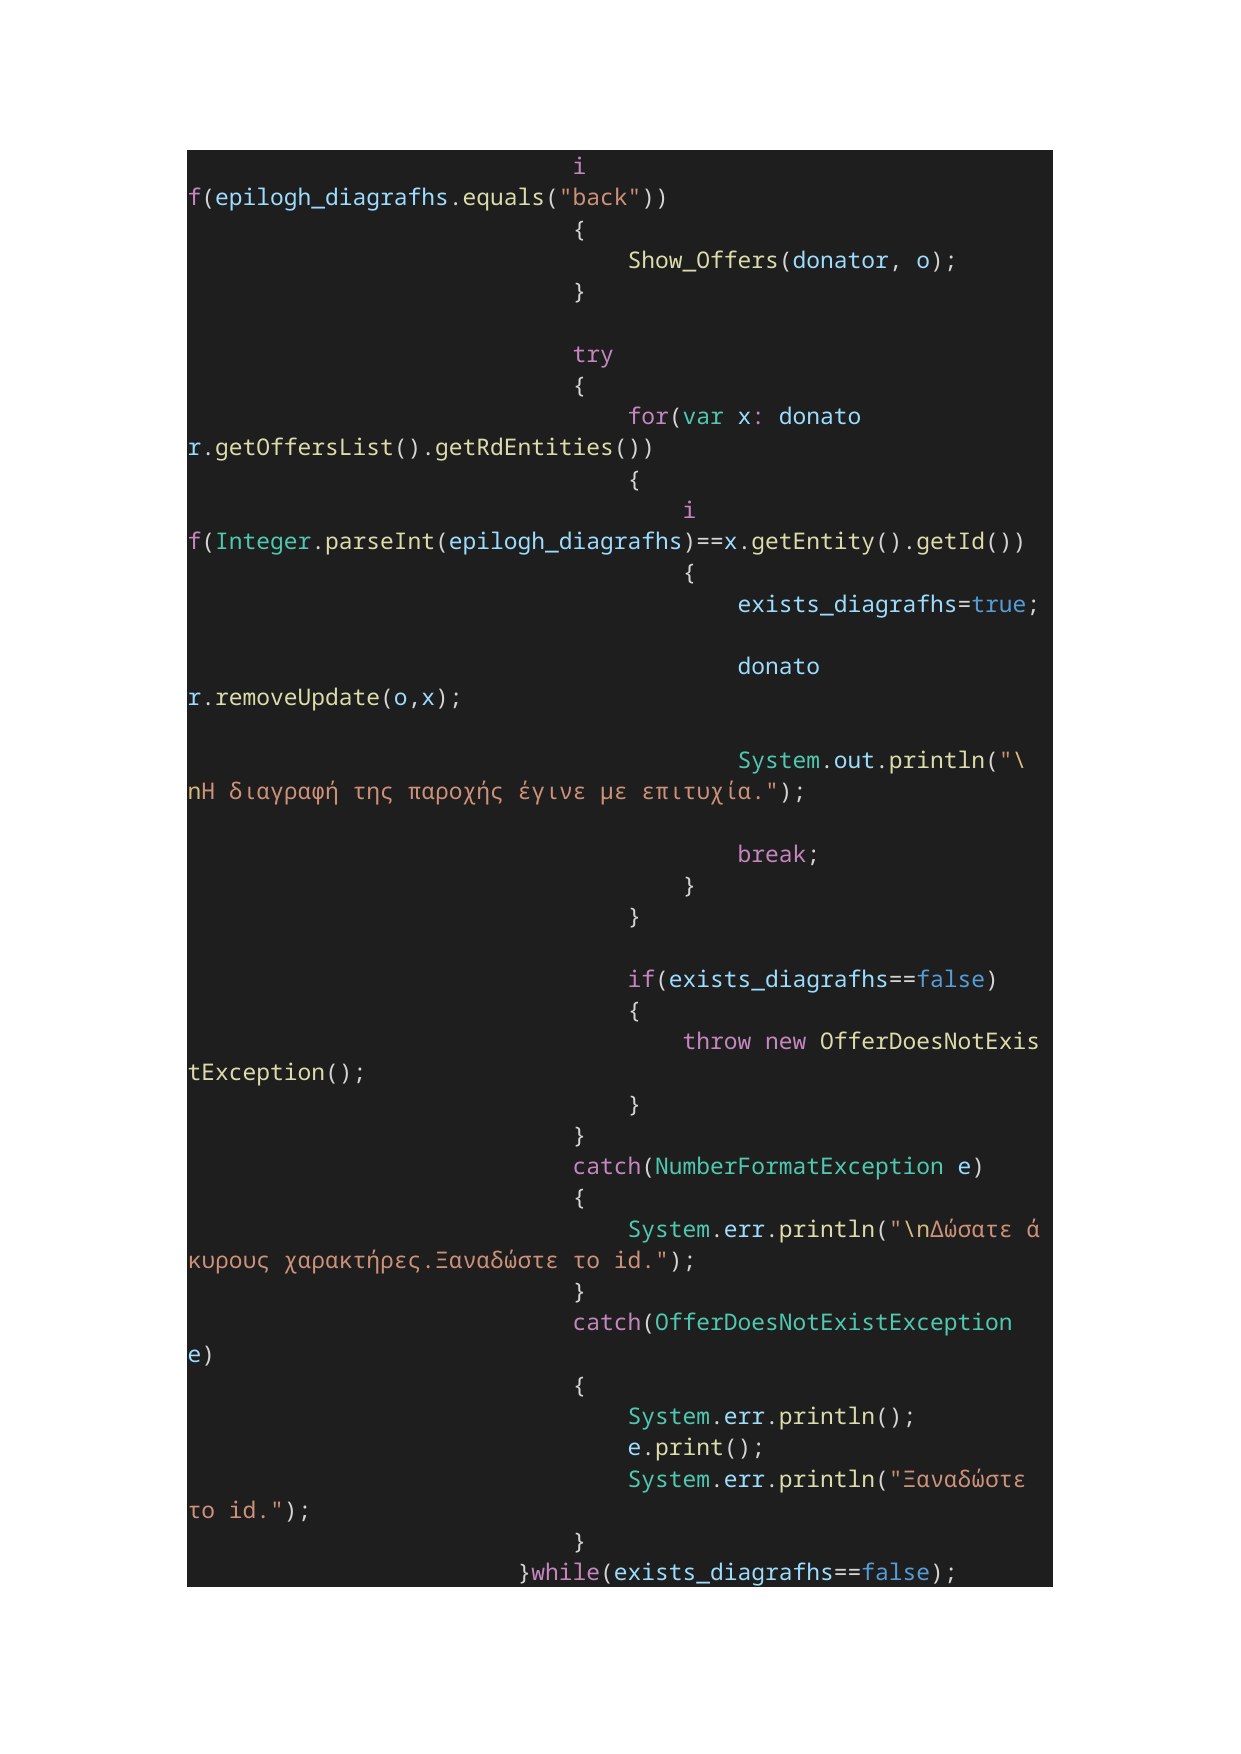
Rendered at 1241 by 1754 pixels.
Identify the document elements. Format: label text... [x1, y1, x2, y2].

text { [187, 556, 1053, 587]
text exists_diagrafhs=true; [187, 587, 1053, 619]
text e.print(); [187, 1431, 1053, 1462]
text break; [187, 837, 1053, 869]
text { [187, 1369, 1053, 1400]
text { [187, 462, 1053, 494]
text if(Integer.parseInt(epilogh_diagrafhs)==x.getEntity().getId()) [187, 494, 1053, 556]
text donator.removeUpdate(o,x); [187, 650, 1053, 712]
text Show_Offers(donator, o); [187, 244, 1053, 275]
text { [187, 1181, 1053, 1212]
text } [187, 275, 1053, 306]
text catch(NumberFormatException e) [187, 1150, 1053, 1181]
text { [187, 212, 1053, 244]
text System.err.println(); [187, 1400, 1053, 1431]
text } [187, 1119, 1053, 1150]
text } [187, 1275, 1053, 1306]
text } [187, 869, 1053, 900]
text } [187, 900, 1053, 931]
text for(var x: donator.getOffersList().getRdEntities()) [187, 400, 1053, 462]
text }while(exists_diagrafhs==false); [187, 1556, 1053, 1587]
text } [187, 1087, 1053, 1119]
text System.out.println("\nΗ διαγραφή της παροχής έγινε με επιτυχία."); [187, 744, 1053, 806]
text { [187, 994, 1053, 1025]
text } [187, 1525, 1053, 1556]
text System.err.println("\nΔώσατε άκυρους χαρακτήρες.Ξαναδώστε το id."); [187, 1212, 1053, 1275]
text if(epilogh_diagrafhs.equals("back")) [187, 150, 1053, 212]
text System.err.println("Ξαναδώστε το id."); [187, 1462, 1053, 1525]
text catch(OfferDoesNotExistException e) [187, 1306, 1053, 1369]
text { [187, 369, 1053, 400]
text try [187, 337, 1053, 369]
text throw new OfferDoesNotExistException(); [187, 1025, 1053, 1087]
text if(exists_diagrafhs==false) [187, 962, 1053, 994]
